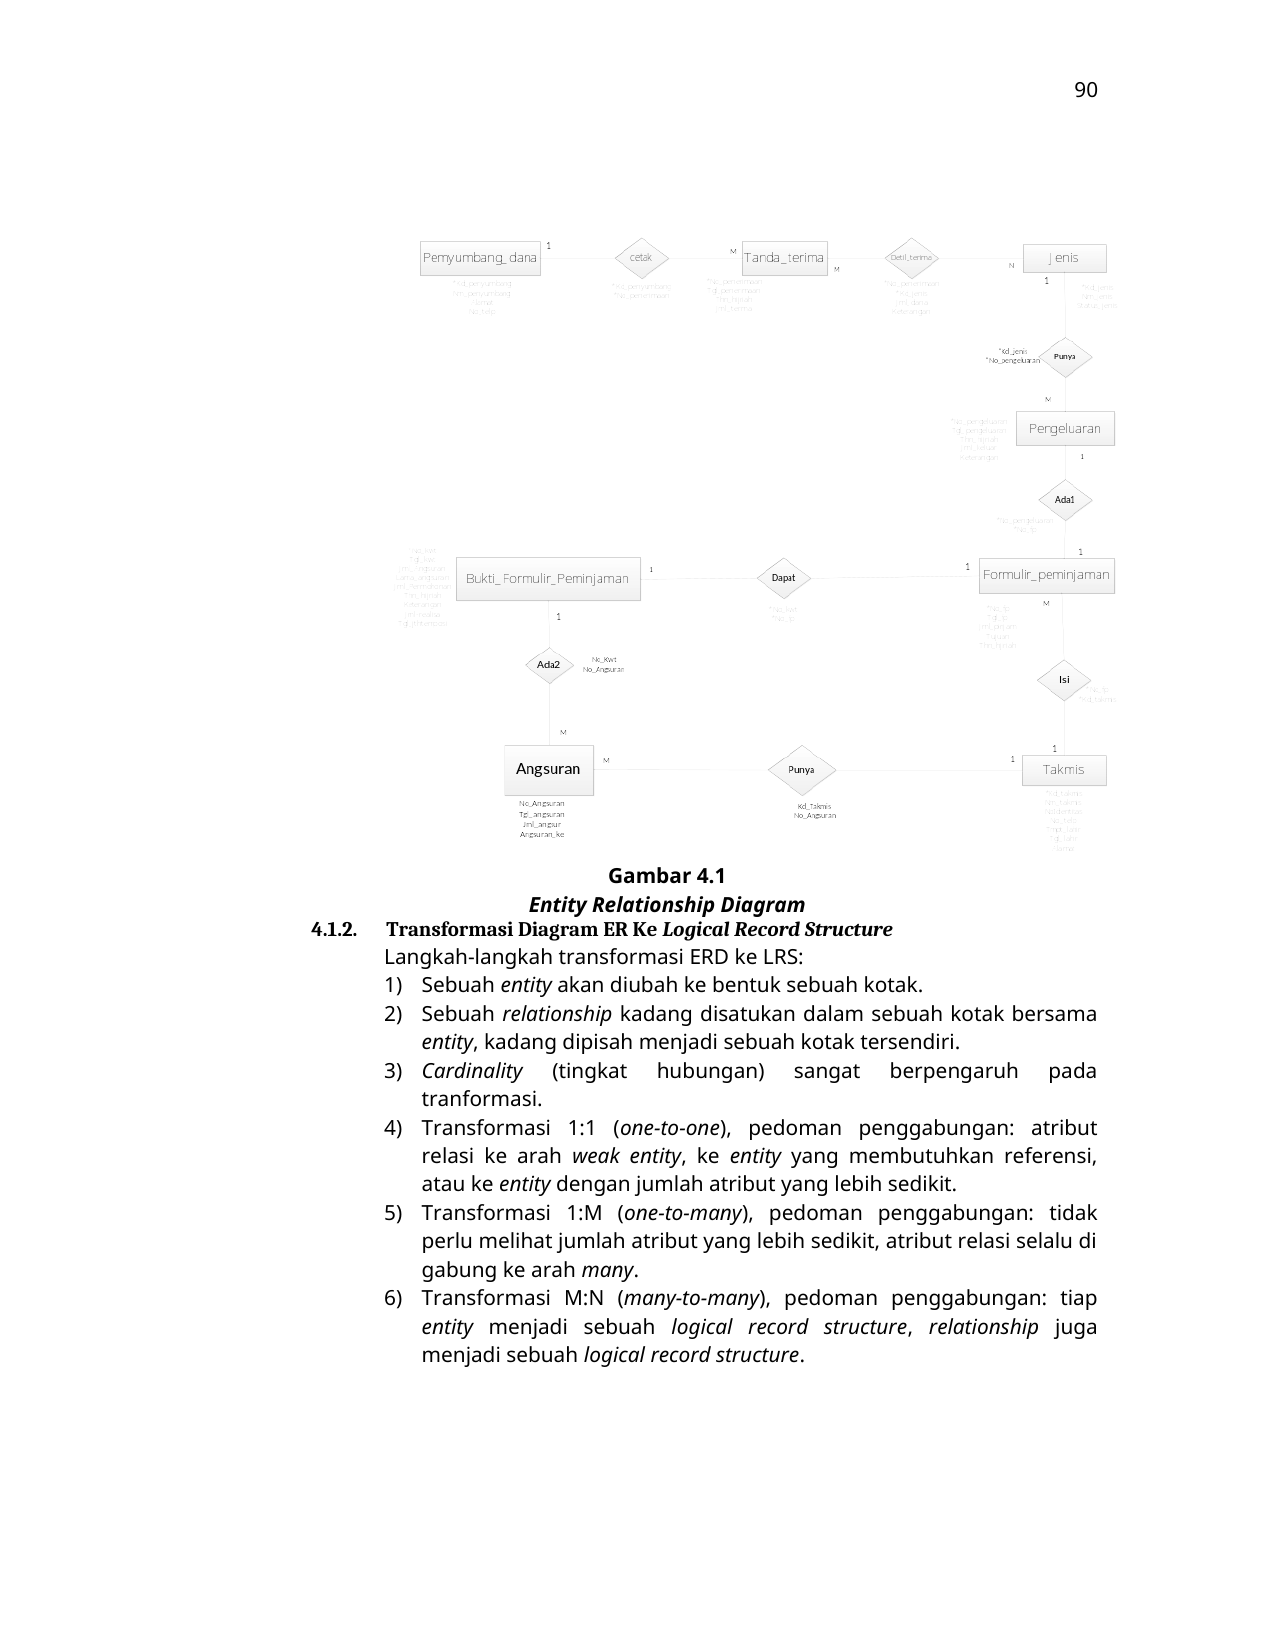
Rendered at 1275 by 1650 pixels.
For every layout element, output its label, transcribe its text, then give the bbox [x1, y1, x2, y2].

text Gambar 4.1 [236, 861, 1098, 890]
list Transformasi M:N (many-to-many), pedoman penggabungan: tiap entity menjadi sebuah logical record structure, relationship juga menjadi sebuah logical record structure. [384, 1283, 1098, 1369]
list Transformasi 1:M (one-to-many), pedoman penggabungan: tidak perlu melihat jumlah atribut yang lebih sedikit, atribut relasi selalu di gabung ke arah many. [384, 1198, 1098, 1283]
list Cardinality (tingkat hubungan) sangat berpengaruh pada tranformasi. [384, 1056, 1098, 1113]
list Langkah-langkah transformasi ERD ke LRS: [384, 942, 1098, 971]
list Transformasi 1:1 (one-to-one), pedoman penggabungan: atribut relasi ke arah weak entity, ke entity yang membutuhkan referensi, atau ke entity dengan jumlah atribut yang lebih sedikit. [384, 1113, 1098, 1198]
text Entity Relationship Diagram [236, 890, 1098, 918]
list Sebuah relationship kadang disatukan dalam sebuah kotak bersama entity, kadang dipisah menjadi sebuah kotak tersendiri. [384, 999, 1098, 1056]
subtitle Transformasi Diagram ER Ke Logical Record Structure [311, 918, 1098, 942]
list Sebuah entity akan diubah ke bentuk sebuah kotak. [384, 971, 1098, 999]
